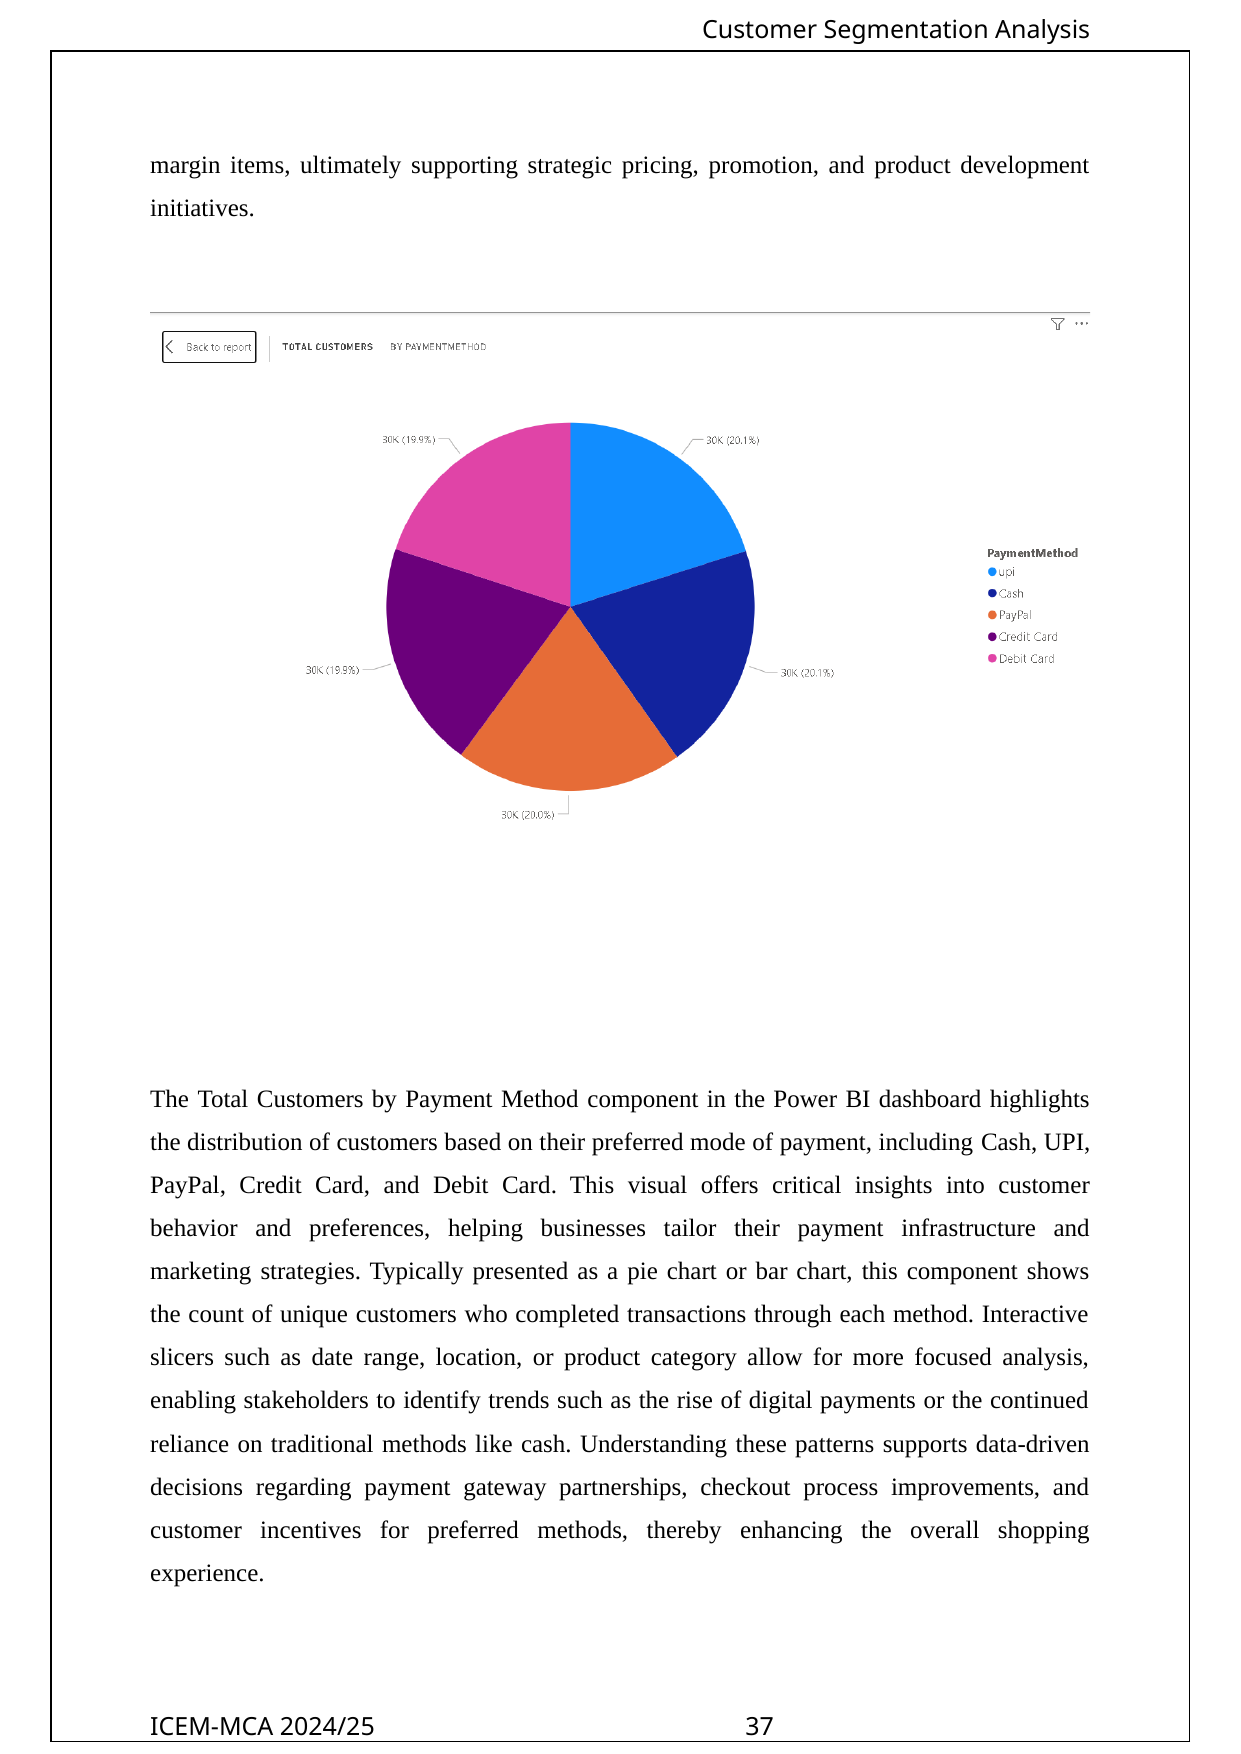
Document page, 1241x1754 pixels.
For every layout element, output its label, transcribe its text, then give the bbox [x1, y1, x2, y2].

text The Total Customers by Payment Method component in the Power BI dashboard highlights the distribution of customers based on their preferred mode of payment, including Cash, UPI, PayPal, Credit Card, and Debit Card. This visual offers critical insights into customer behavior and preferences, helping businesses tailor their payment infrastructure and marketing strategies. Typically presented as a pie chart or bar chart, this component shows the count of unique customers who completed transactions through each method. Interactive slicers such as date range, location, or product category allow for more focused analysis, enabling stakeholders to identify trends such as the rise of digital payments or the continued reliance on traditional methods like cash. Understanding these patterns supports data-driven decisions regarding payment gateway partnerships, checkout process improvements, and customer incentives for preferred methods, thereby enhancing the overall shopping experience. [150, 1084, 1090, 1587]
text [150, 150, 1090, 222]
picture [150, 312, 1091, 851]
